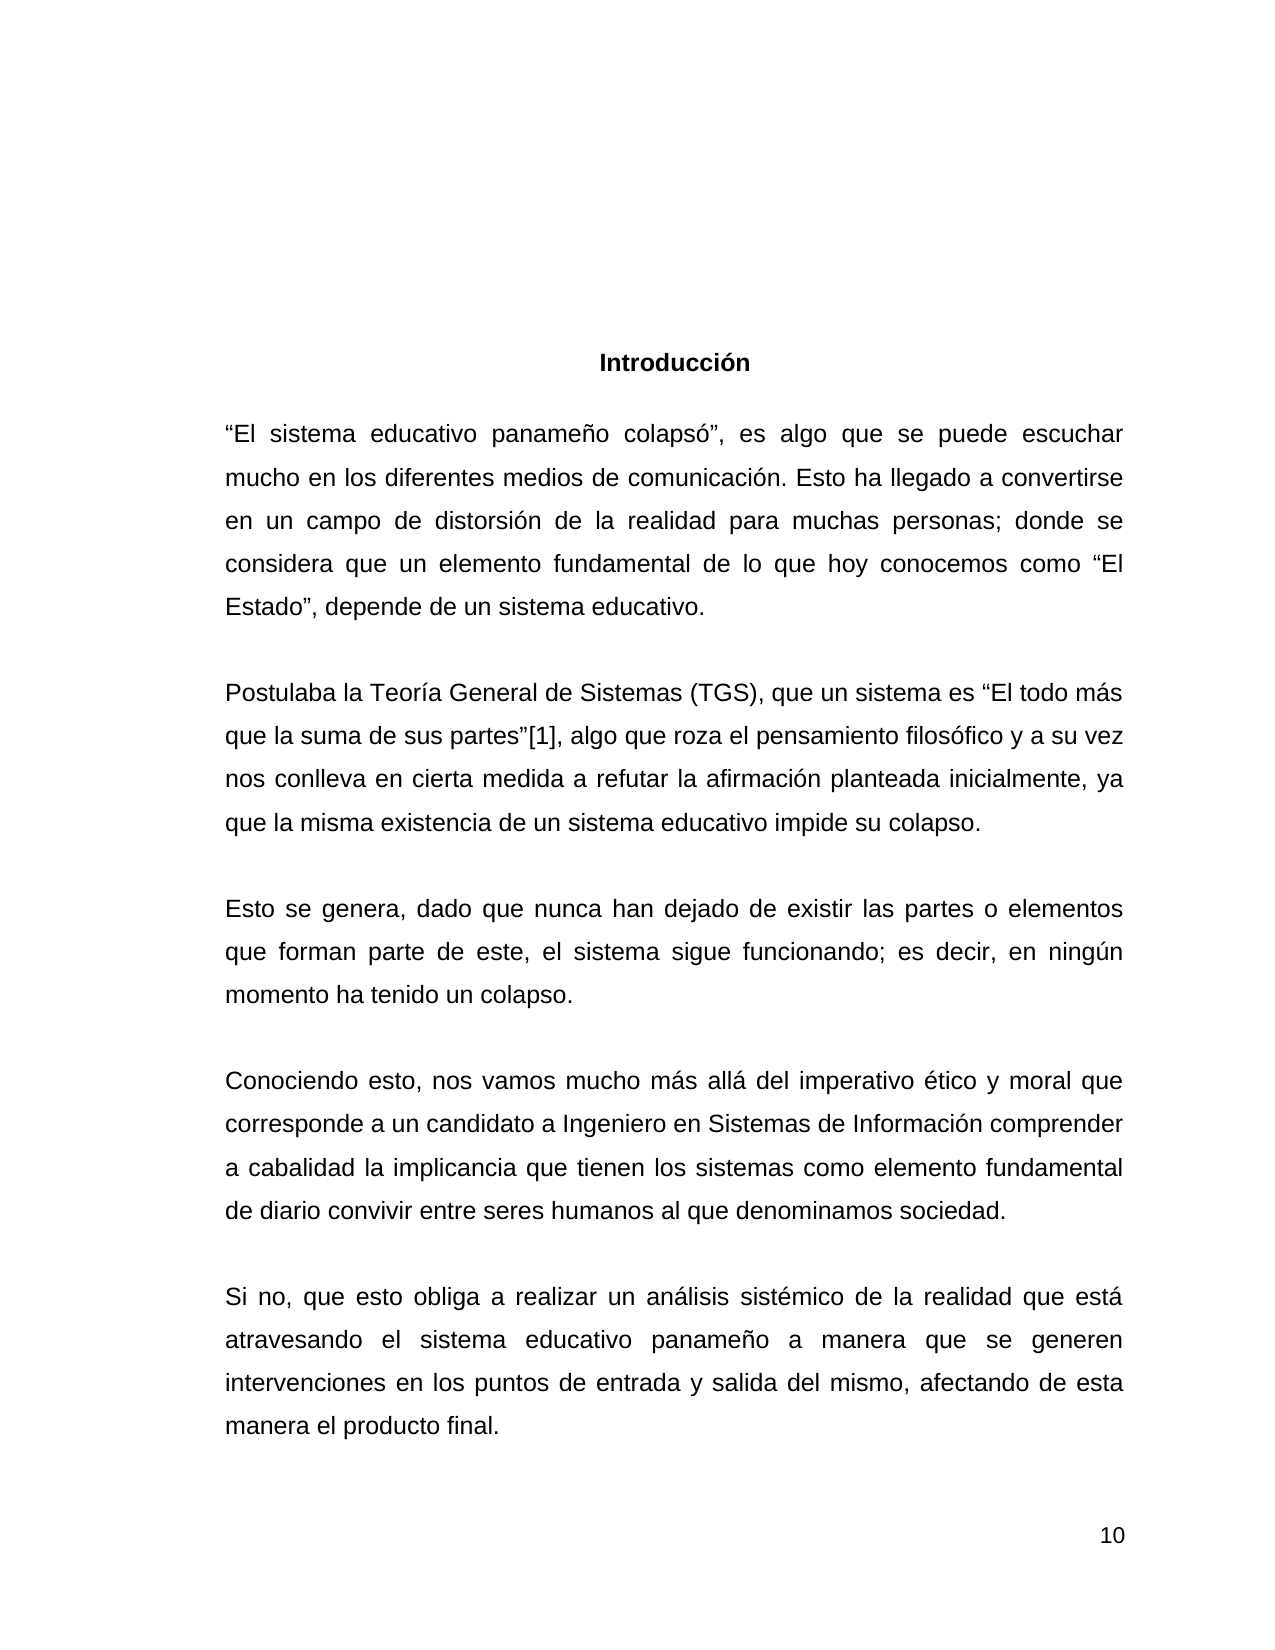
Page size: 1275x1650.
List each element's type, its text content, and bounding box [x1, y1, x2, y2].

text Postulaba la Teoría General de Sistemas (TGS), que un sistema es “El todo más que la suma de sus partes”, algo que roza el pensamiento filosófico y a su vez nos conlleva en cierta medida a refutar la afirmación planteada inicialmente, ya que la misma existencia de un sistema educativo impide su colapso. [225, 678, 1125, 836]
text “El sistema educativo panameño colapsó”, es algo que se puede escuchar mucho en los diferentes medios de comunicación. Esto ha llegado a convertirse en un campo de distorsión de la realidad para muchas personas; donde se considera que un elemento fundamental de lo que hoy conocemos como “El Estado”, depende de un sistema educativo. [225, 419, 1125, 621]
text Conociendo esto, nos vamos mucho más allá del imperativo ético y moral que corresponde a un candidato a Ingeniero en Sistemas de Información comprender a cabalidad la implicancia que tienen los sistemas como elemento fundamental de diario convivir entre seres humanos al que denominamos sociedad. [225, 1066, 1125, 1224]
subtitle Introducción [225, 347, 1125, 376]
text Si no, que esto obliga a realizar un análisis sistémico de la realidad que está atravesando el sistema educativo panameño a manera que se generen intervenciones en los puntos de entrada y salida del mismo, afectando de esta manera el producto final. [225, 1282, 1125, 1440]
text Esto se genera, dado que nunca han dejado de existir las partes o elementos que forman parte de este, el sistema sigue funcionando; es decir, en ningún momento ha tenido un colapso. [225, 894, 1125, 1009]
